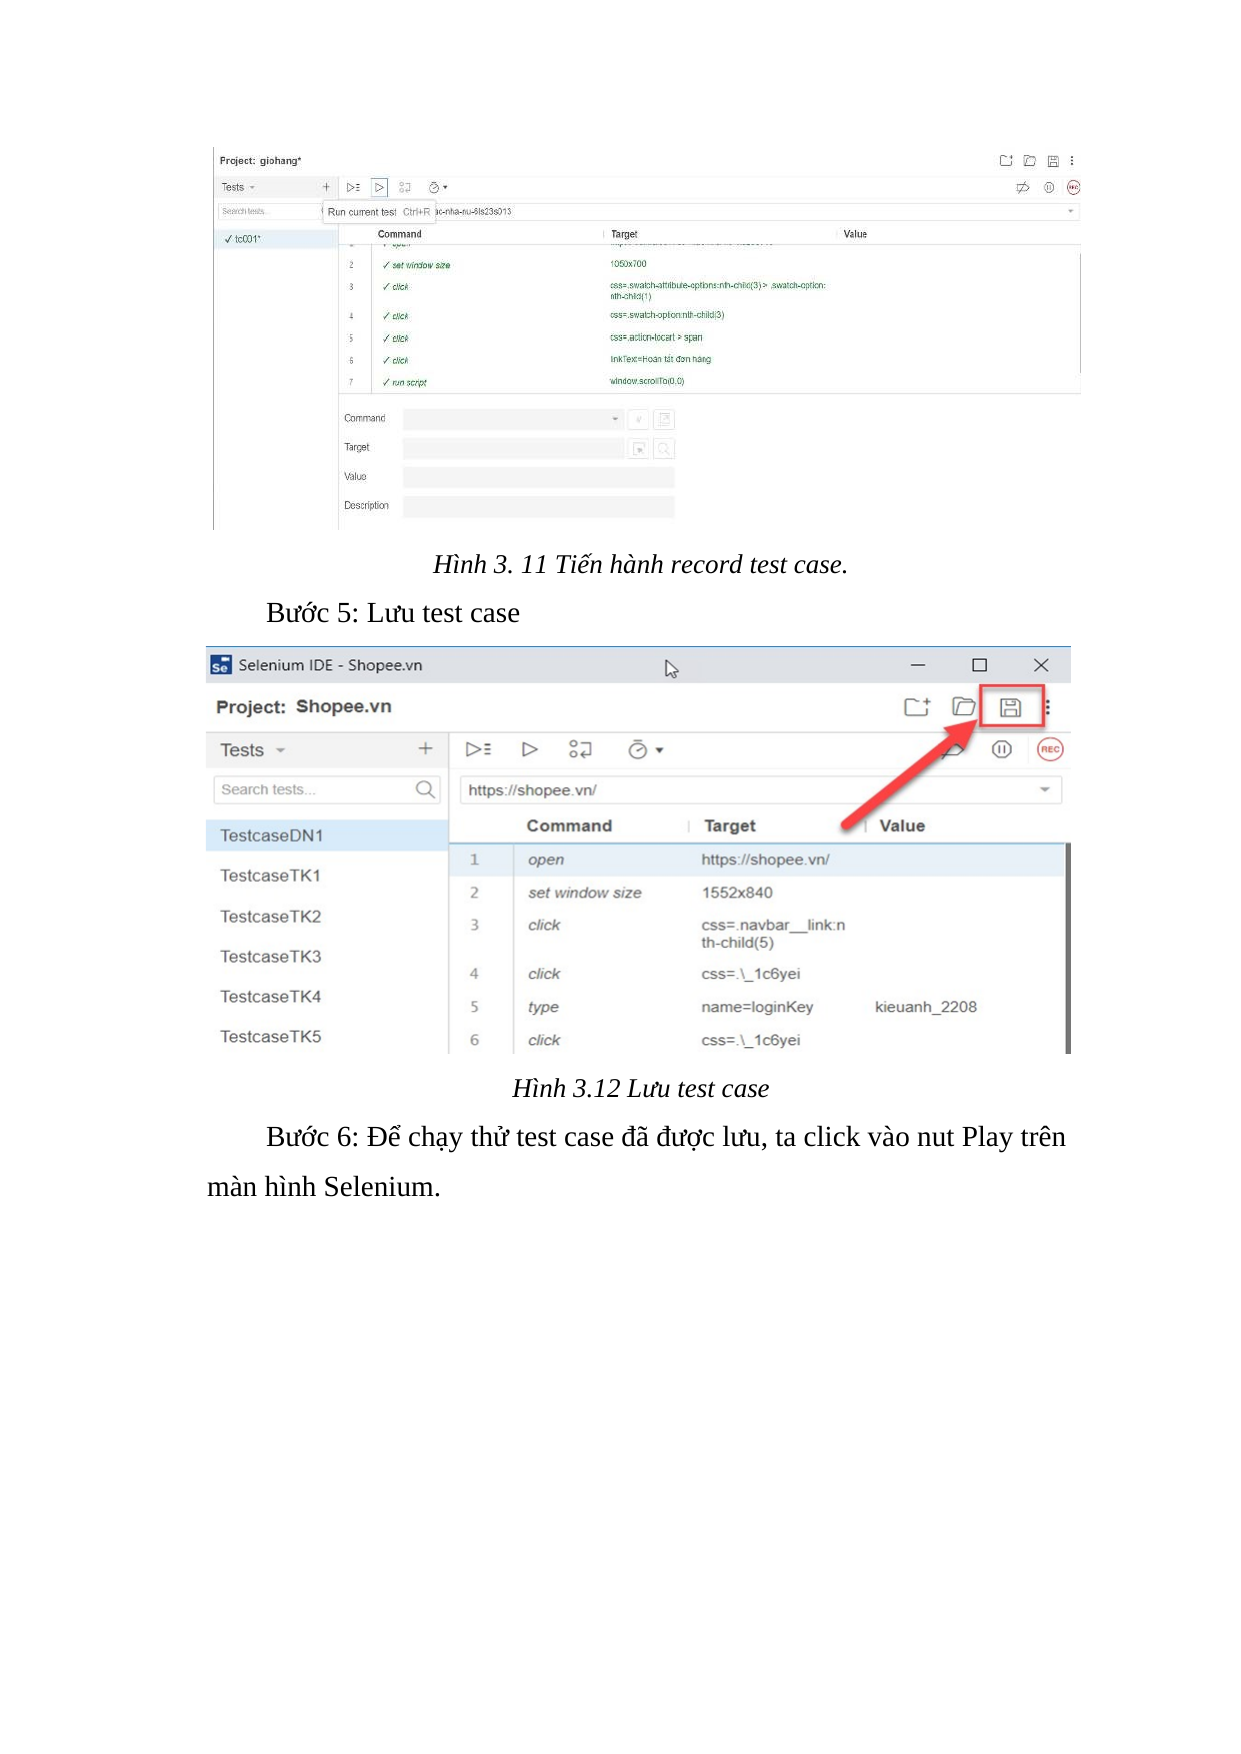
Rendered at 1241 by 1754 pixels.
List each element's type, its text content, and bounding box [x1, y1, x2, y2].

text Bước 5: Lưu test case [207, 595, 1122, 628]
picture [213, 147, 1081, 530]
text Bước 6: Để chạy thử test case đã được lưu, ta click vào nut Play trên màn hình Selenium. [207, 1119, 1122, 1203]
text Hình 3. 11 Tiến hành record test case. [244, 548, 1040, 579]
text Hình 3.12 Lưu test case [244, 1072, 1040, 1103]
picture [205, 646, 1071, 1054]
